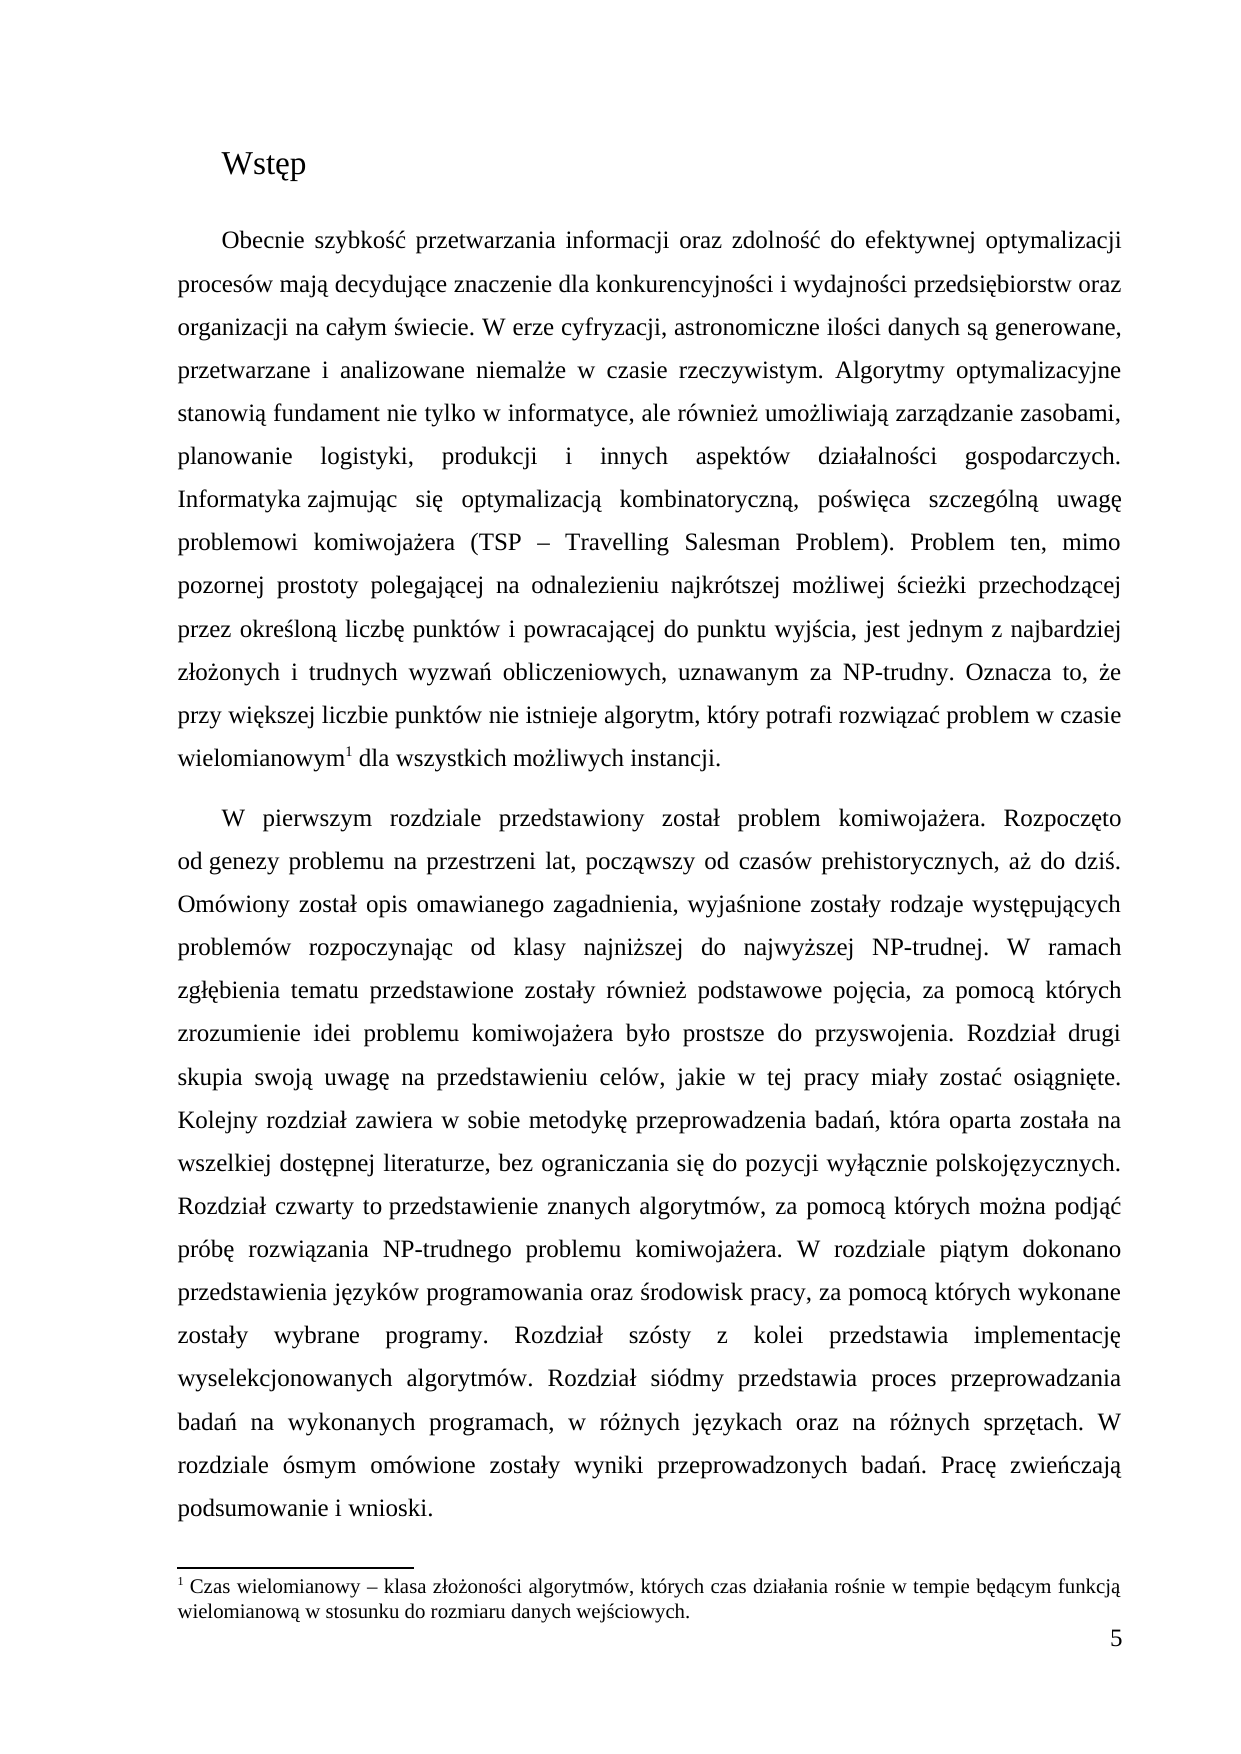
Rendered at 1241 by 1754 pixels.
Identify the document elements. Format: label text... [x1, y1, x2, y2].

subtitle Wstęp [177, 143, 1122, 181]
text Obecnie szybkość przetwarzania informacji oraz zdolność do efektywnej optymalizacji procesów mają decydujące znaczenie dla konkurencyjności i wydajności przedsiębiorstw oraz organizacji na całym świecie. W erze cyfryzacji, astronomiczne ilości danych są generowane, przetwarzane i analizowane niemalże w czasie rzeczywistym. Algorytmy optymalizacyjne stanowią fundament nie tylko w informatyce, ale również umożliwiają zarządzanie zasobami, planowanie logistyki, produkcji i innych aspektów działalności gospodarczych. Informatyka zajmując się optymalizacją kombinatoryczną, poświęca szczególną uwagę problemowi komiwojażera (TSP – Travelling Salesman Problem). Problem ten, mimo pozornej prostoty polegającej na odnalezieniu najkrótszej możliwej ścieżki przechodzącej przez określoną liczbę punktów i powracającej do punktu wyjścia, jest jednym z najbardziej złożonych i trudnych wyzwań obliczeniowych, uznawanym za NP-trudny. Oznacza to, że przy większej liczbie punktów nie istnieje algorytm, który potrafi rozwiązać problem w czasie wielomianowym dla wszystkich możliwych instancji. [177, 226, 1122, 772]
text W pierwszym rozdziale przedstawiony został problem komiwojażera. Rozpoczęto od genezy problemu na przestrzeni lat, począwszy od czasów prehistorycznych, aż do dziś. Omówiony został opis omawianego zagadnienia, wyjaśnione zostały rodzaje występujących problemów rozpoczynając od klasy najniższej do najwyższej NP-trudnej. W ramach zgłębienia tematu przedstawione zostały również podstawowe pojęcia, za pomocą których zrozumienie idei problemu komiwojażera było prostsze do przyswojenia. Rozdział drugi skupia swoją uwagę na przedstawieniu celów, jakie w tej pracy miały zostać osiągnięte. Kolejny rozdział zawiera w sobie metodykę przeprowadzenia badań, która oparta została na wszelkiej dostępnej literaturze, bez ograniczania się do pozycji wyłącznie polskojęzycznych. Rozdział czwarty to przedstawienie znanych algorytmów, za pomocą których można podjąć próbę rozwiązania NP-trudnego problemu komiwojażera. W rozdziale piątym dokonano przedstawienia języków programowania oraz środowisk pracy, za pomocą których wykonane zostały wybrane programy. Rozdział szósty z kolei przedstawia implementację wyselekcjonowanych algorytmów. Rozdział siódmy przedstawia proces przeprowadzania badań na wykonanych programach, w różnych językach oraz na różnych sprzętach. W rozdziale ósmym omówione zostały wyniki przeprowadzonych badań. Pracę zwieńczają podsumowanie i wnioski. [177, 803, 1122, 1522]
